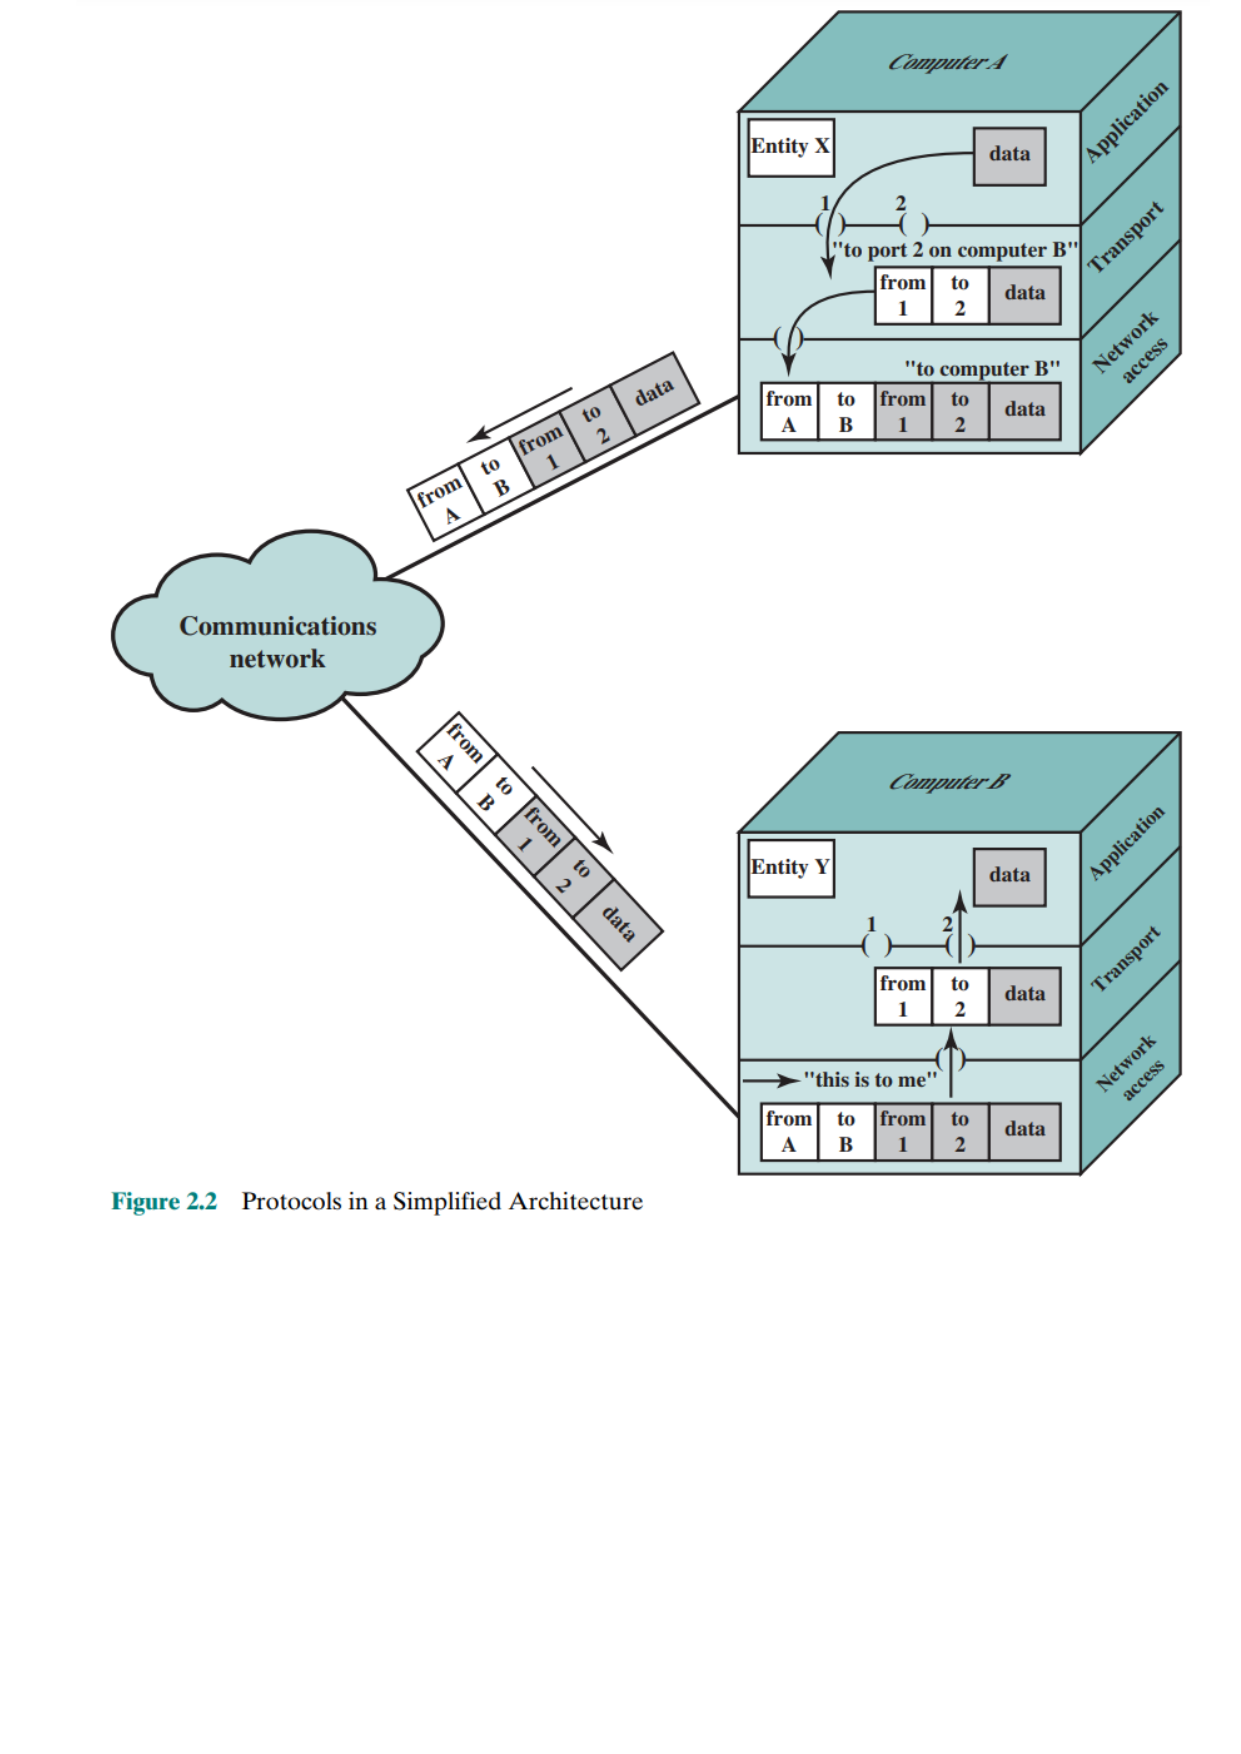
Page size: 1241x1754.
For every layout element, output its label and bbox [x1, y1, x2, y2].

picture [76, 0, 1211, 1217]
